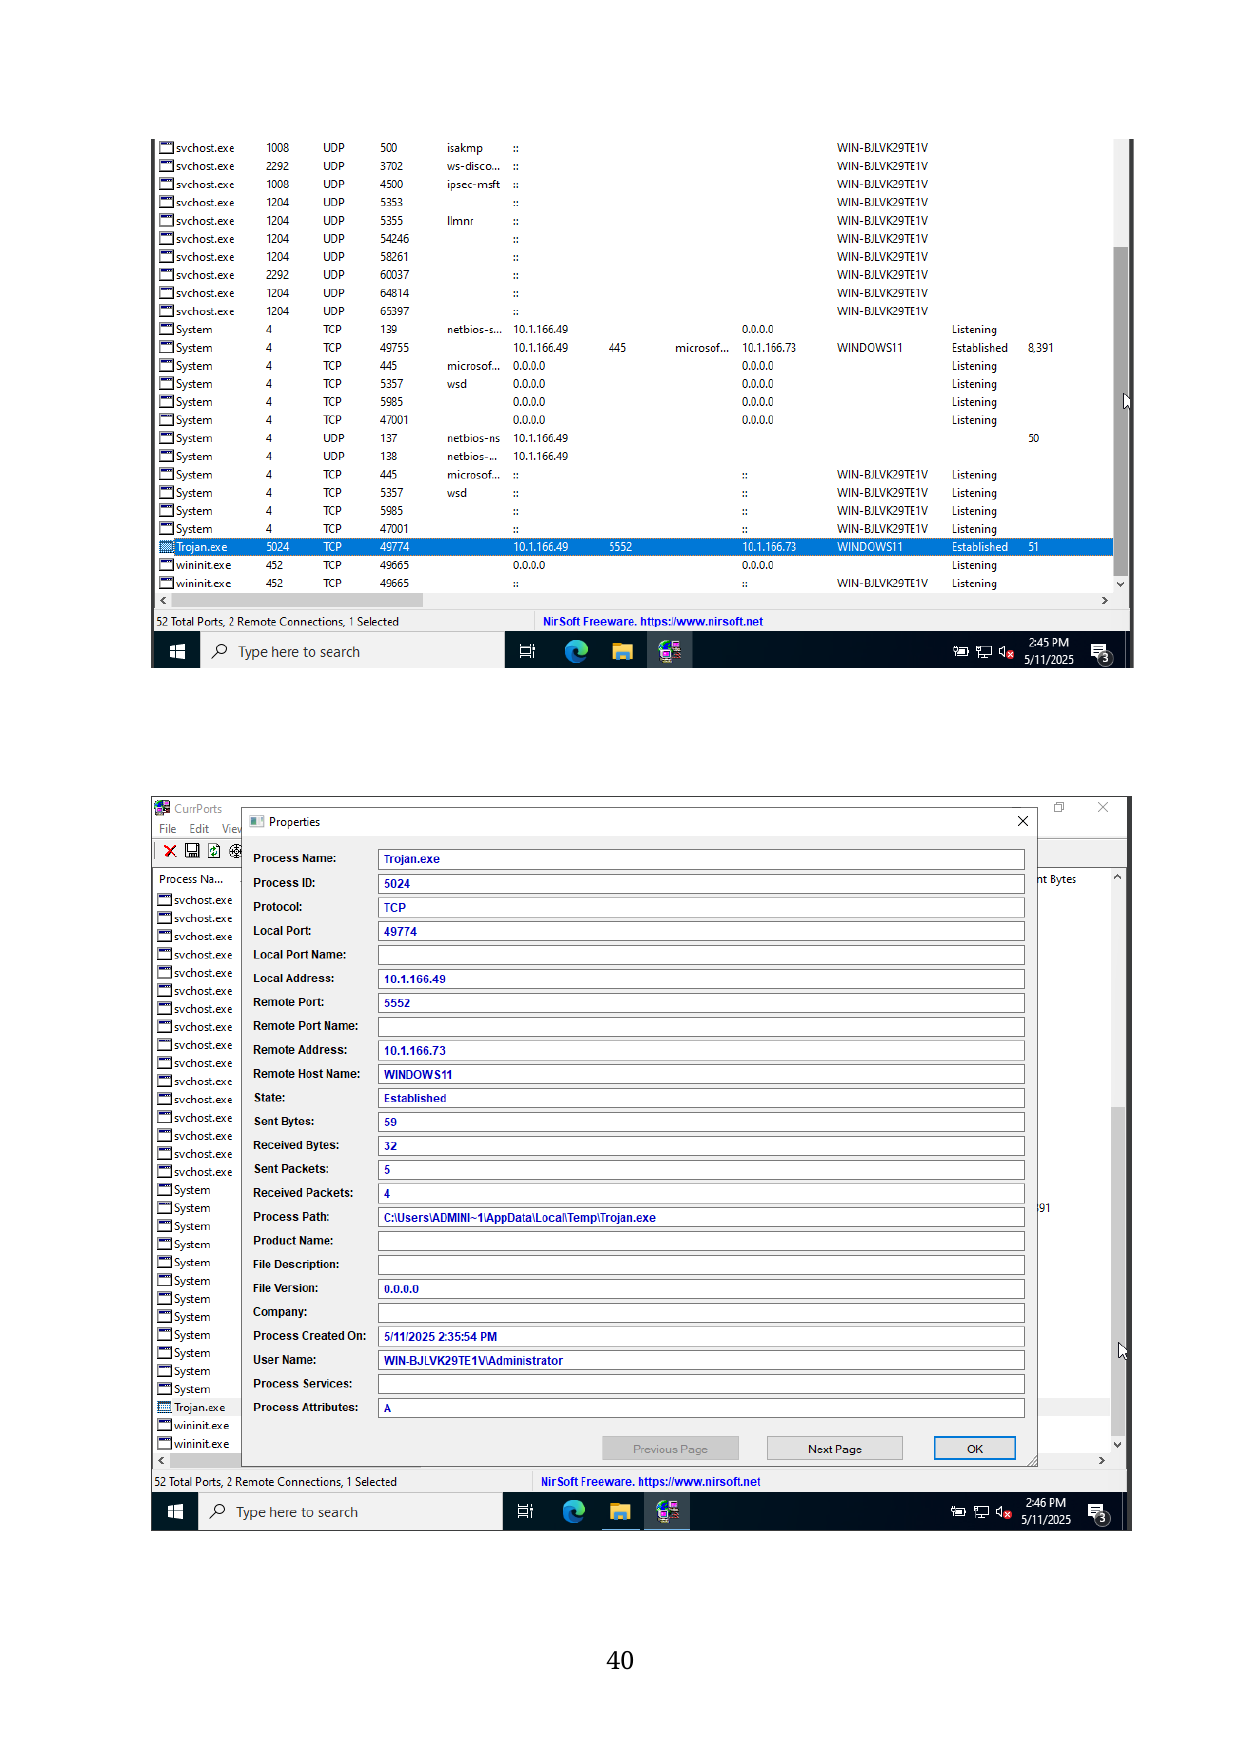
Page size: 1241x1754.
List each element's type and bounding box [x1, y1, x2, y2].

picture [151, 796, 1132, 1531]
picture [151, 139, 1134, 668]
